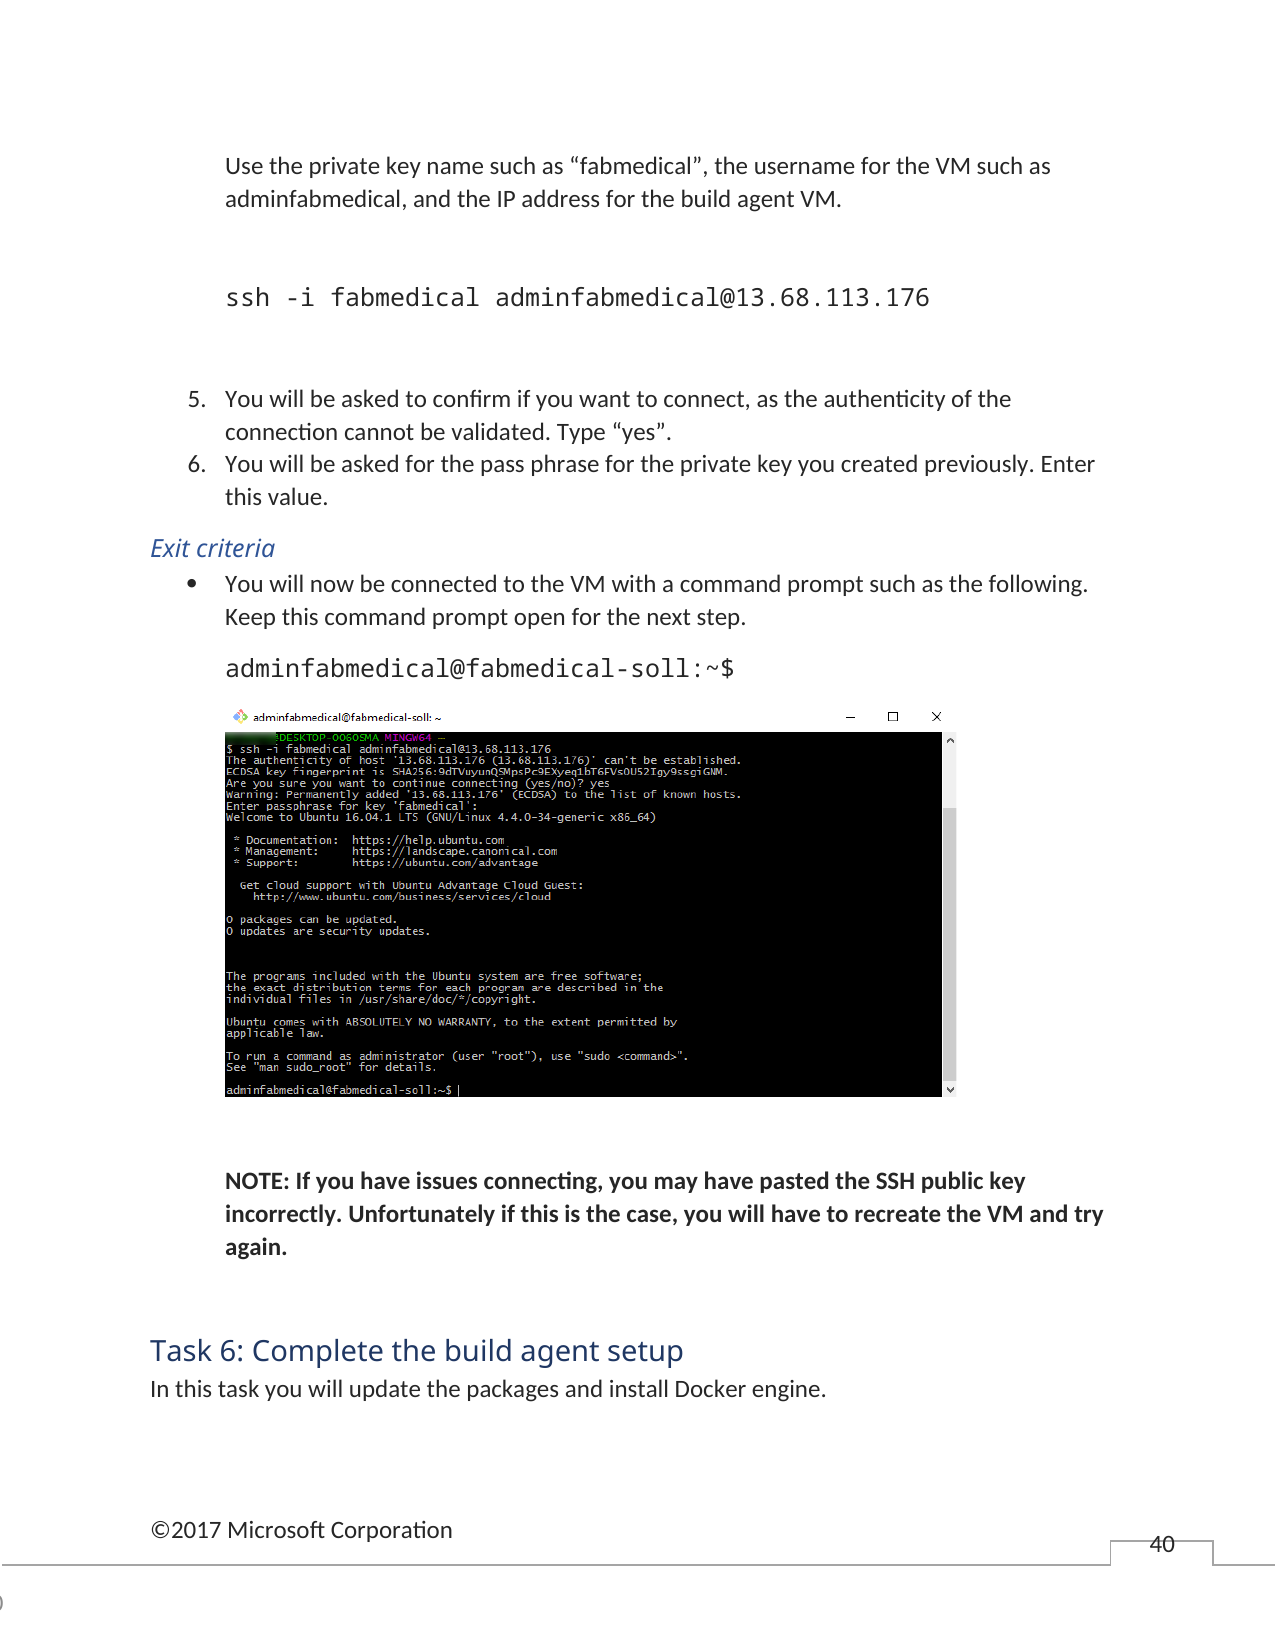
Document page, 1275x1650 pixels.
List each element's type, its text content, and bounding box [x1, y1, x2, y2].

text adminfabmedical@fabmedical-soll:~$ [225, 650, 1125, 684]
text In this task you will update the packages and install Docker engine. [150, 1373, 1125, 1404]
list You will be asked to confirm if you want to connect, as the authenticity of the connection cannot be validated. Type “yes”. [187, 383, 1125, 446]
subtitle Task 6: Complete the build agent setup [150, 1330, 1125, 1370]
list You will now be connected to the VM with a command prompt such as the following. Keep this command prompt open for the next step. [187, 568, 1125, 631]
text NOTE: If you have issues connecting, you may have pasted the SSH public key incorrectly. Unfortunately if this is the case, you will have to recreate the VM and try again. [225, 1165, 1125, 1262]
text ssh -i fabmedical adminfabmedical@13.68.113.176 [225, 280, 1125, 314]
list Use the private key name such as “fabmedical”, the username for the VM such as adminfabmedical, and the IP address for the build agent VM. [225, 150, 1125, 213]
subtitle Exit criteria [150, 531, 1125, 565]
picture [225, 703, 957, 1097]
list You will be asked for the pass phrase for the private key you created previously. Enter this value. [187, 448, 1125, 512]
